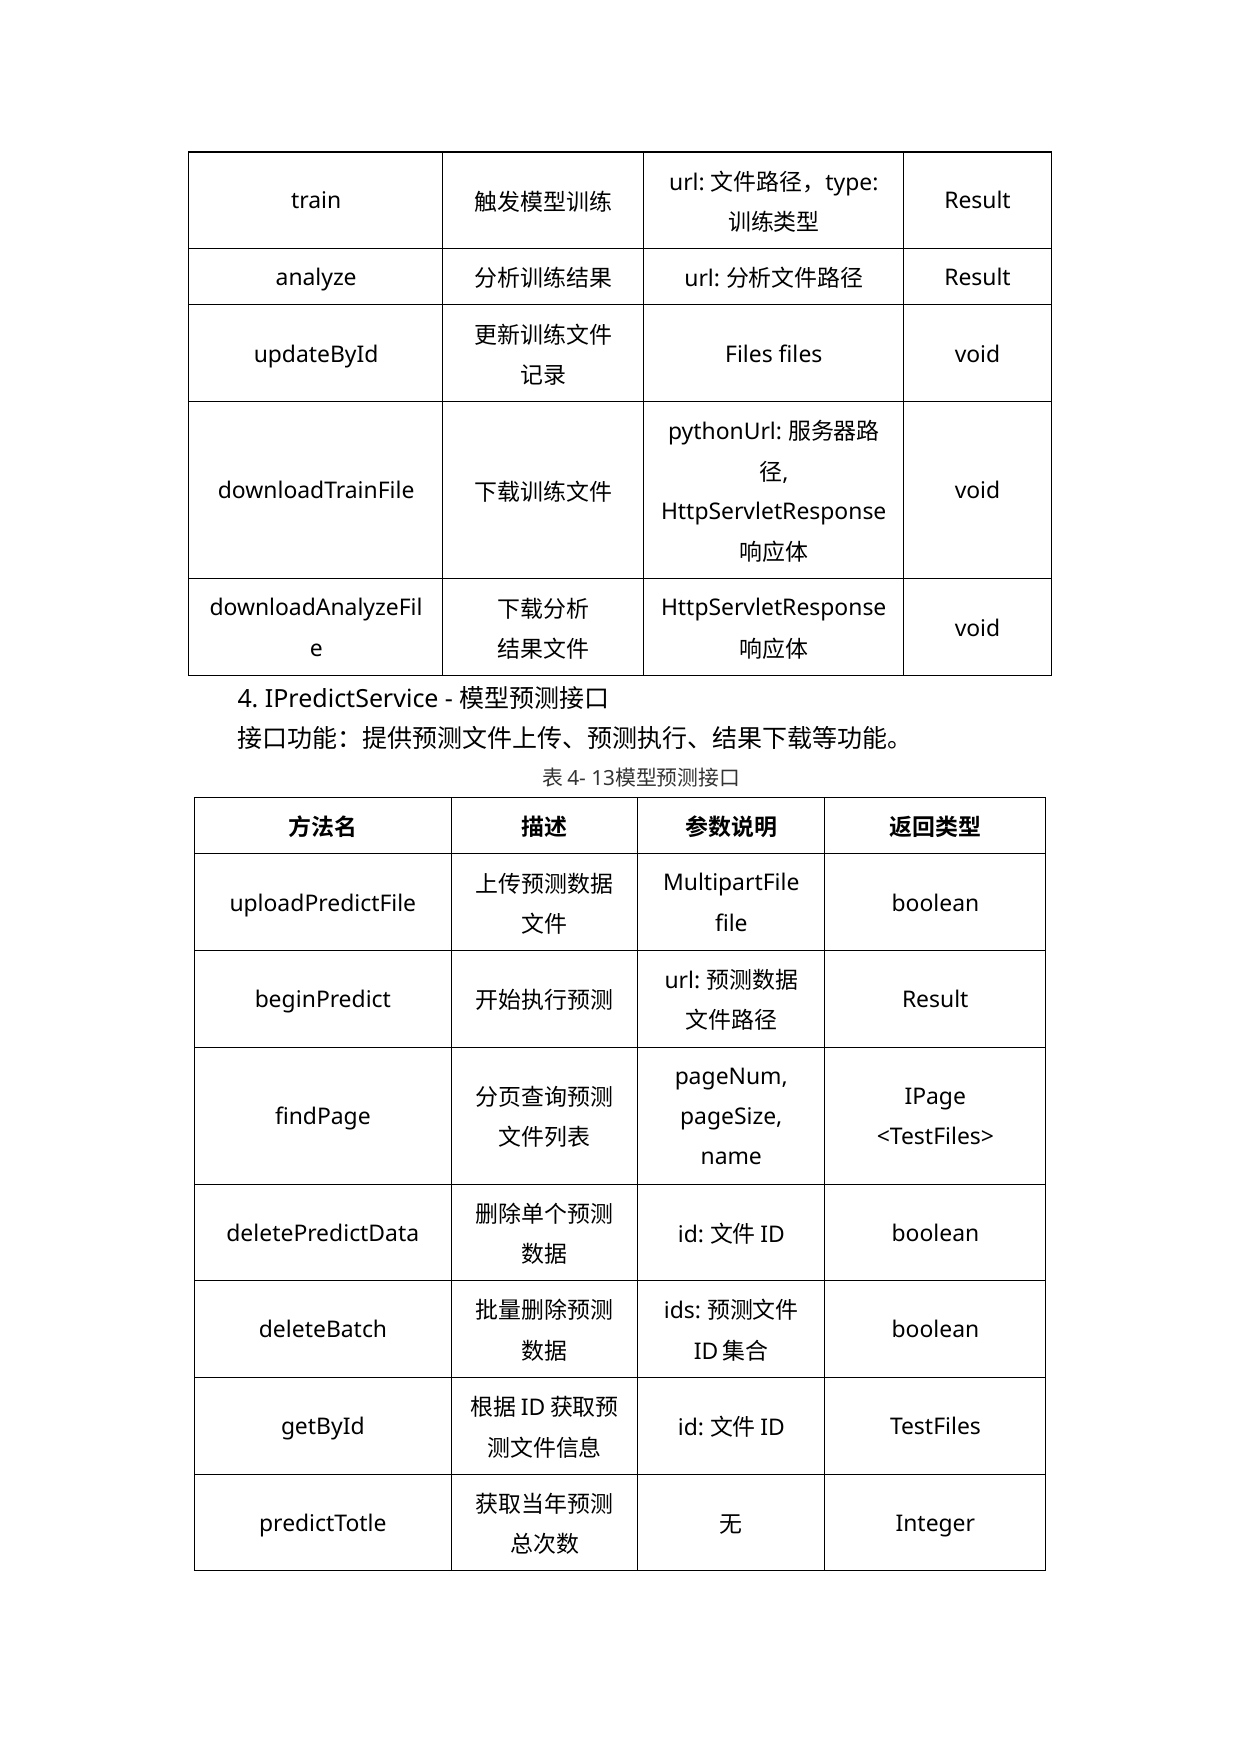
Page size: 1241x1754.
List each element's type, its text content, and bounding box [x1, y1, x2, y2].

table_cell ids: 预测文件ID集合 [638, 1281, 824, 1377]
table_cell 上传预测数据文件 [452, 854, 637, 950]
table_cell 触发模型训练 [443, 153, 643, 248]
table_cell TestFiles [825, 1378, 1045, 1474]
table_header 返回类型 [825, 798, 1045, 853]
table_cell HttpServletResponse响应体 [644, 579, 903, 675]
table_cell 分析训练结果 [443, 249, 643, 304]
table_cell 无 [638, 1475, 824, 1570]
table_cell id: 文件ID [638, 1378, 824, 1474]
table_cell uploadPredictFile [195, 854, 451, 950]
table_cell 获取当年预测总次数 [452, 1475, 637, 1570]
table_cell 更新训练文件 记录 [443, 305, 643, 401]
table_cell deleteBatch [195, 1281, 451, 1377]
table_cell predictTotle [195, 1475, 451, 1570]
table_cell getById [195, 1378, 451, 1474]
table_cell Result [825, 951, 1045, 1047]
table_cell 删除单个预测数据 [452, 1185, 637, 1280]
table_cell void [904, 579, 1051, 675]
table_cell pythonUrl: 服务器路径, HttpServletResponse响应体 [644, 402, 903, 578]
table_cell 批量删除预测数据 [452, 1281, 637, 1377]
table_cell deletePredictData [195, 1185, 451, 1280]
table_cell findPage [195, 1048, 451, 1184]
table_cell 分页查询预测文件列表 [452, 1048, 637, 1184]
table_cell IPage <TestFiles> [825, 1048, 1045, 1184]
table_cell 开始执行预测 [452, 951, 637, 1047]
table_cell downloadAnalyzeFile [189, 579, 442, 675]
text 4. IPredictService - 模型预测接口 [187, 676, 1053, 716]
table_cell pageNum, pageSize, name [638, 1048, 824, 1184]
table_cell Result [904, 153, 1051, 248]
table_cell updateById [189, 305, 442, 401]
table_cell void [904, 402, 1051, 578]
table_cell downloadTrainFile [189, 402, 442, 578]
table_cell Files files [644, 305, 903, 401]
table_cell Integer [825, 1475, 1045, 1570]
text 接口功能：提供预测文件上传、预测执行、结果下载等功能。 [187, 716, 1053, 757]
table_cell 下载训练文件 [443, 402, 643, 578]
table_cell boolean [825, 1185, 1045, 1280]
table_cell id: 文件ID [638, 1185, 824, 1280]
table_header 参数说明 [638, 798, 824, 853]
table_header 方法名 [195, 798, 451, 853]
table_cell train [189, 153, 442, 248]
table_cell void [904, 305, 1051, 401]
table_cell boolean [825, 854, 1045, 950]
table_cell url: 文件路径，type: 训练类型 [644, 153, 903, 248]
table_cell MultipartFile file [638, 854, 824, 950]
table_cell boolean [825, 1281, 1045, 1377]
table_cell Result [904, 249, 1051, 304]
table_cell url: 分析文件路径 [644, 249, 903, 304]
table_cell analyze [189, 249, 442, 304]
table_cell 根据ID获取预测文件信息 [452, 1378, 637, 1474]
table_cell url: 预测数据文件路径 [638, 951, 824, 1047]
table_header 描述 [452, 798, 637, 853]
table_cell beginPredict [195, 951, 451, 1047]
table_cell 下载分析 结果文件 [443, 579, 643, 675]
